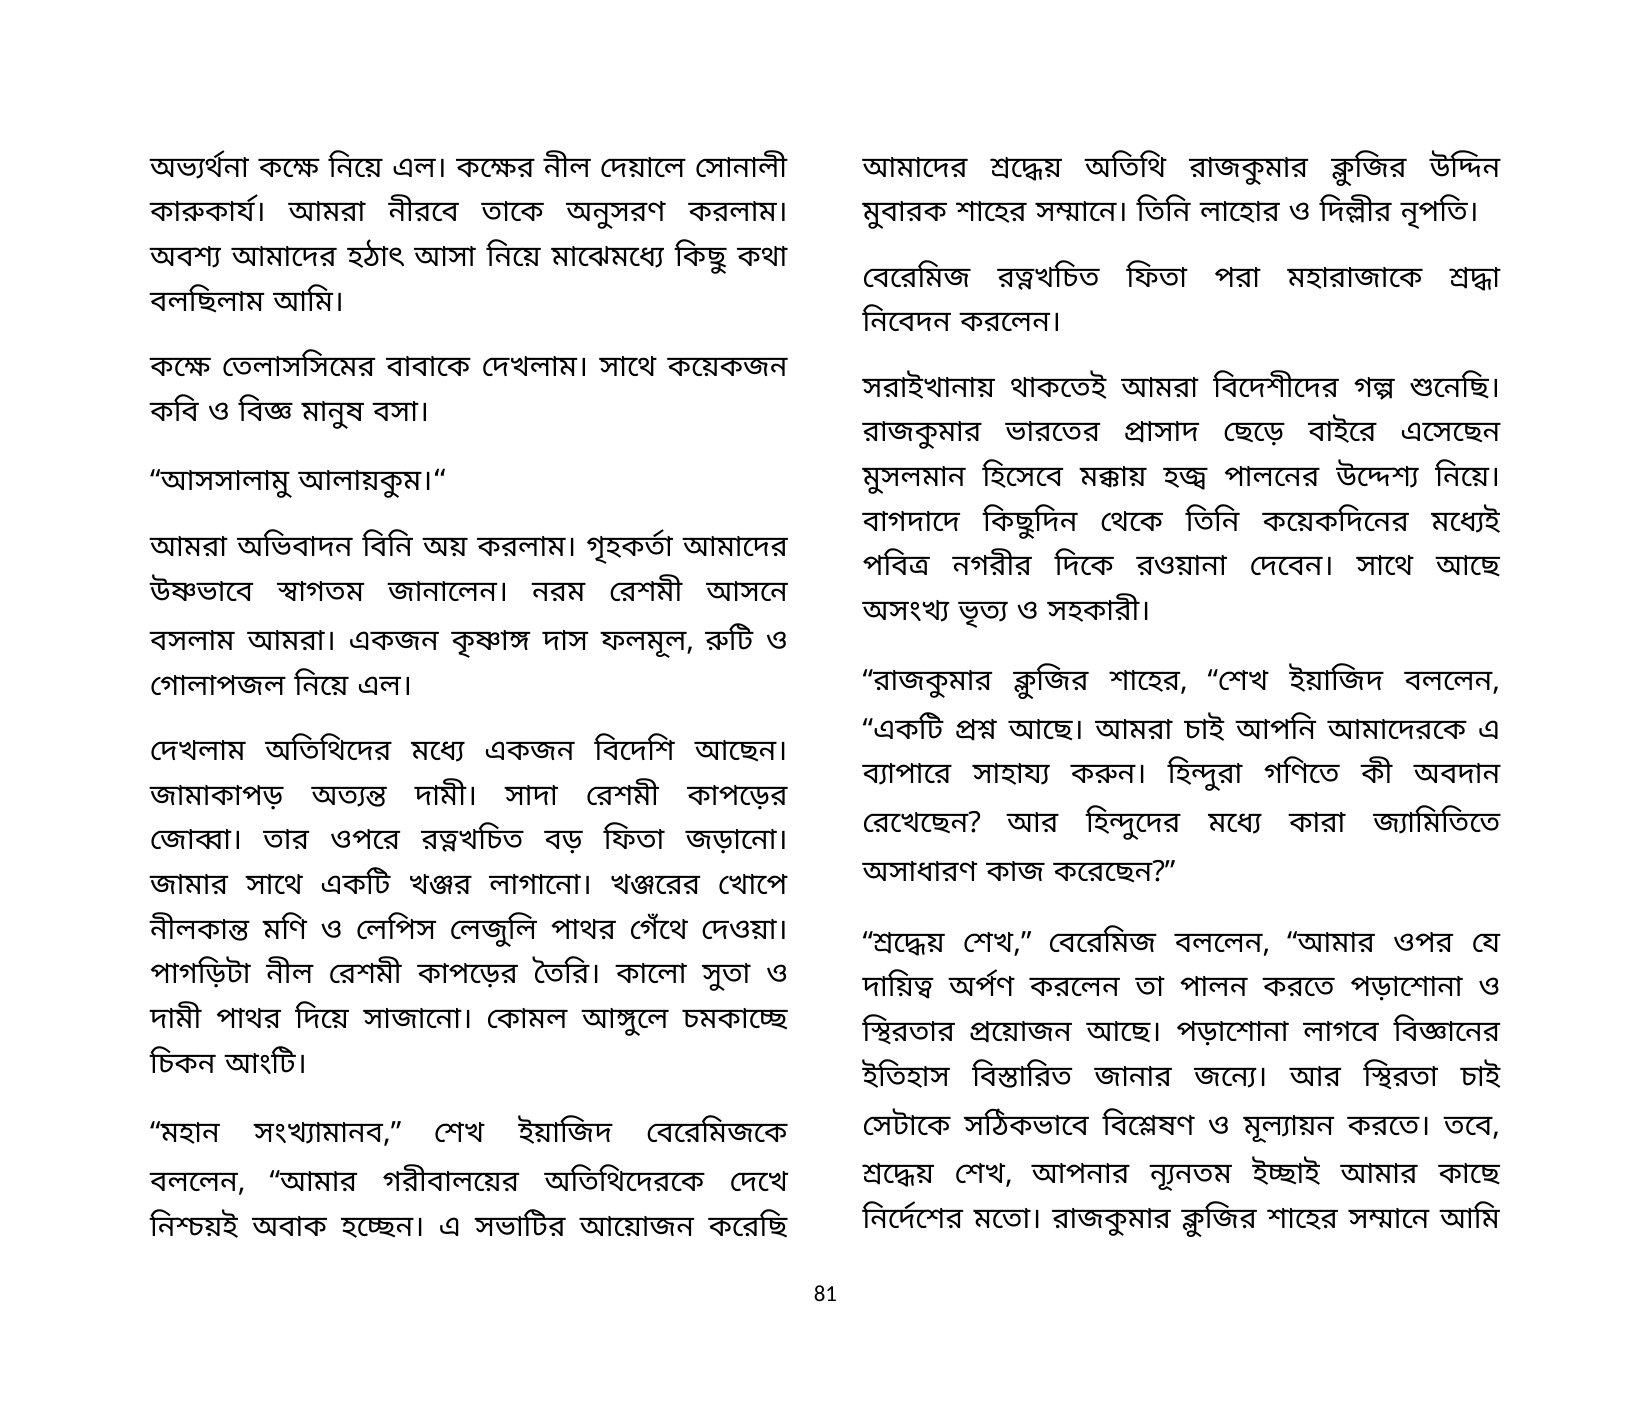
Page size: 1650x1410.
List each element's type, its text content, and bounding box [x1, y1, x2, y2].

text “আসসালামু আলায়কুম।“ [150, 460, 787, 503]
text “মহান সংখ্যামানব,” শেখ ইয়াজিদ বেরেমিজকে বললেন, “আমার গরীবালয়ের অতিথিদেরকে দেখে নিশ্চয়ই অবাক হচ্ছেন। এ সভাটির আয়োজন করেছি আমাদের শ্রদ্ধেয় অতিথি রাজকুমার ক্লুজির উদ্দিন মুবারক শাহের সম্মানে। তিনি লাহোর ও দিল্লীর নৃপতি। [862, 150, 1500, 234]
text “মহান সংখ্যামানব,” শেখ ইয়াজিদ বেরেমিজকে বললেন, “আমার গরীবালয়ের অতিথিদেরকে দেখে নিশ্চয়ই অবাক হচ্ছেন। এ সভাটির আয়োজন করেছি আমাদের শ্রদ্ধেয় অতিথি রাজকুমার ক্লুজির উদ্দিন মুবারক শাহের সম্মানে। তিনি লাহোর ও দিল্লীর নৃপতি। [150, 1112, 787, 1248]
text দেখলাম অতিথিদের মধ্যে একজন বিদেশি আছেন। জামাকাপড় অত্যন্ত দামী। সাদা রেশমী কাপড়ের জোব্বা। তার ওপরে রত্নখচিত বড় ফিতা জড়ানো। জামার সাথে একটি খঞ্জর লাগানো। খঞ্জরের খোপে নীলকান্ত মণি ও লেপিস লেজুলি পাথর গেঁথে দেওয়া। পাগড়িটা নীল রেশমী কাপড়ের তৈরি। কালো সুতা ও দামী পাথর দিয়ে সাজানো। কোমল আঙ্গুলে চমকাচ্ছে চিকন আংটি। [150, 733, 787, 1085]
text “রাজকুমার ক্লুজির শাহের, “শেখ ইয়াজিদ বললেন, “একটি প্রশ্ন আছে। আমরা চাই আপনি আমাদেরকে এ ব্যাপারে সাহায্য করুন। হিন্দুরা গণিতে কী অবদান রেখেছেন? আর হিন্দুদের মধ্যে কারা জ্যামিতিতে অসাধারণ কাজ করেছেন?” [862, 659, 1500, 894]
text বেরেমিজ রত্নখচিত ফিতা পরা মহারাজাকে শ্রদ্ধা নিবেদন করলেন। [862, 260, 1500, 344]
text সরাইখানায় থাকতেই আমরা বিদেশীদের গল্প শুনেছি। রাজকুমার ভারতের প্রাসাদ ছেড়ে বাইরে এসেছেন মুসলমান হিসেবে মক্কায় হজ্ব পালনের উদ্দেশ্য নিয়ে। বাগদাদে কিছুদিন থেকে তিনি কয়েকদিনের মধ্যেই পবিত্র নগরীর দিকে রওয়ানা দেবেন। সাথে আছে অসংখ্য ভৃত্য ও সহকারী। [862, 370, 1500, 632]
text কক্ষে তেলাসসিমের বাবাকে দেখলাম। সাথে কয়েকজন কবি ও বিজ্ঞ মানুষ বসা। [150, 350, 787, 433]
text আমরা অভিবাদন বিনি অয় করলাম। গৃহকর্তা আমাদের উষ্ণভাবে স্বাগতম জানালেন। নরম রেশমী আসনে বসলাম আমরা। একজন কৃষ্ণাঙ্গ দাস ফলমূল, রুটি ও গোলাপজল নিয়ে এল। [150, 530, 787, 707]
